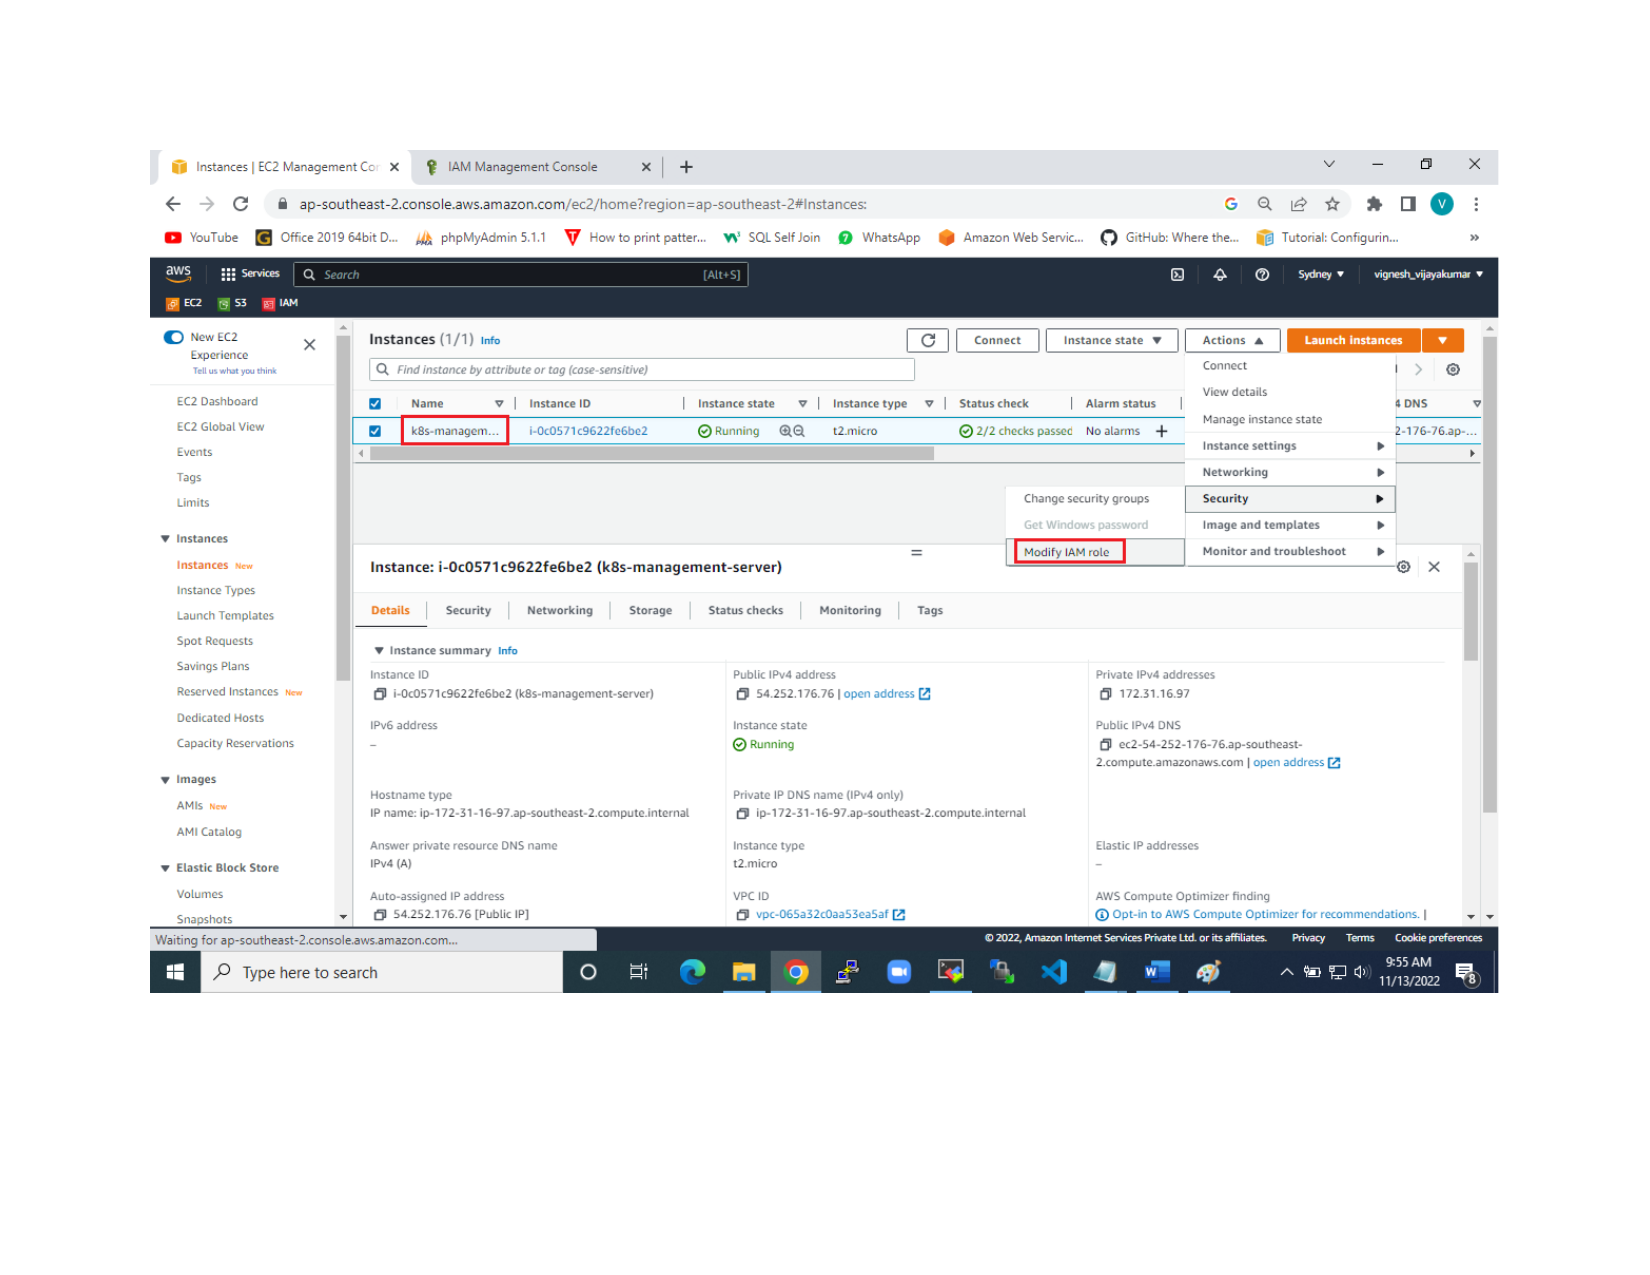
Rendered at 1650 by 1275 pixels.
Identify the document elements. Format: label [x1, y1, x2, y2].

picture [150, 150, 1499, 993]
